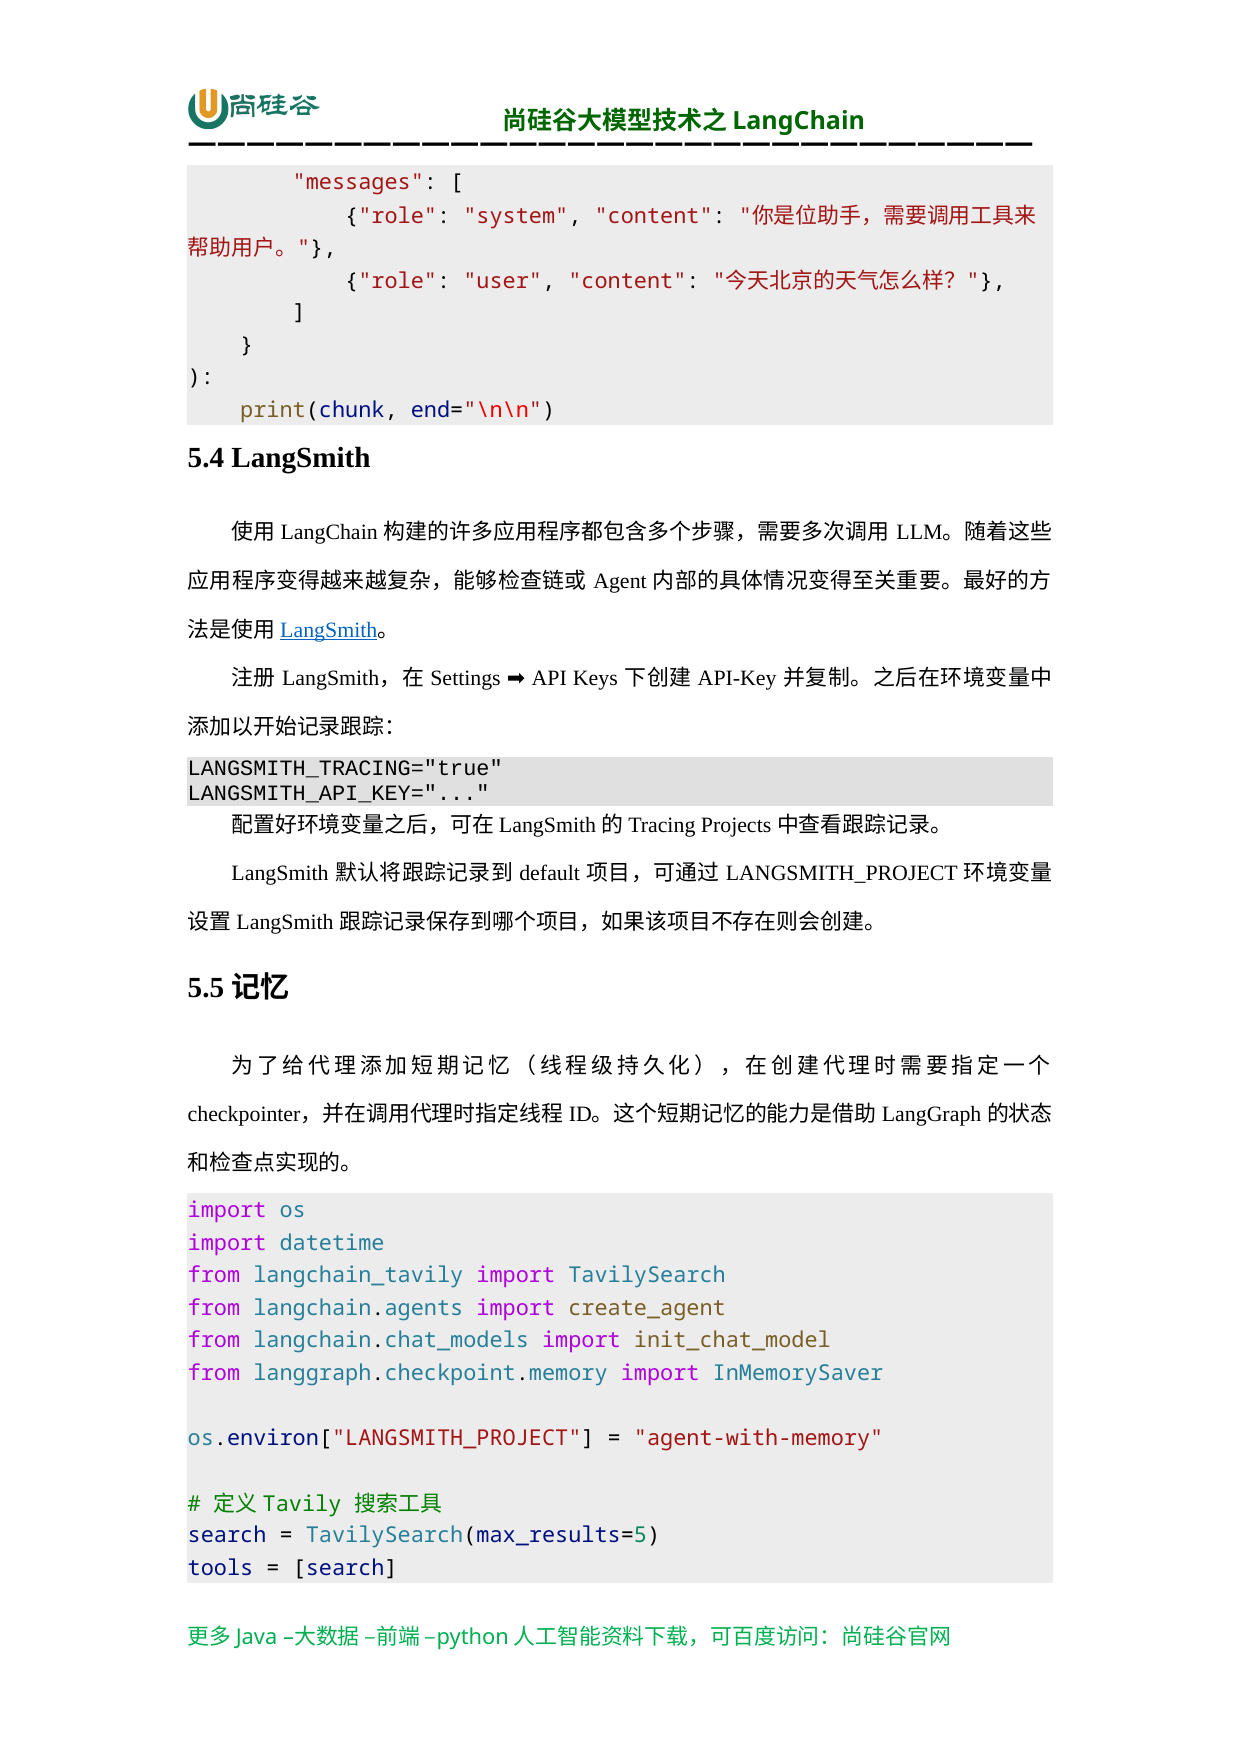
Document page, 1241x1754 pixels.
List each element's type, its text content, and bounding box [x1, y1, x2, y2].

picture [187, 88, 321, 130]
text # 定义 Tavily 搜索工具 [187, 1486, 1053, 1518]
text 为了给代理添加短期记忆（线程级持久化），在创建代理时需要指定一个 checkpointer，并在调用代理时指定线程 ID。这个短期记忆的能力是借助 LangGraph 的状态和检查点实现的。 [187, 1047, 1053, 1177]
text LangSmith 默认将跟踪记录到 default 项目，可通过 LANGSMITH_PROJECT 环境变量设置 LangSmith 跟踪记录保存到哪个项目，如果该项目不存在则会创建。 [187, 855, 1053, 936]
text from langchain.agents import create_agent [187, 1291, 1053, 1323]
text search = TavilySearch(max_results=5) [187, 1518, 1053, 1551]
text from langchain_tavily import TavilySearch [187, 1258, 1053, 1291]
text tools = [search] [187, 1551, 1053, 1583]
text 使用 LangChain 构建的许多应用程序都包含多个步骤，需要多次调用 LLM。随着这些应用程序变得越来越复杂，能够检查链或 Agent 内部的具体情况变得至关重要。最好的方法是使用 LangSmith。 [187, 514, 1053, 644]
text from langchain.chat_models import init_chat_model [187, 1323, 1053, 1356]
text import datetime [187, 1226, 1053, 1258]
text LangSmith [187, 425, 1053, 490]
text from langgraph.checkpoint.memory import InMemorySaver [187, 1356, 1053, 1388]
text import os [187, 1193, 1053, 1226]
text } [187, 327, 1053, 360]
text 注册 LangSmith，在 Settings ➡️ API Keys 下创建 API-Key 并复制。之后在环境变量中添加以开始记录跟踪： [187, 660, 1053, 741]
text ] [187, 295, 1053, 327]
text ): [187, 360, 1053, 392]
text print(chunk, end="\n\n") [187, 392, 1053, 425]
text {"role": "system", "content": "你是位助手，需要调用工具来帮助用户。"}, [187, 197, 1053, 262]
text "messages": [ [187, 165, 1053, 197]
text {"role": "user", "content": "今天北京的天气怎么样？"}, [187, 262, 1053, 295]
text os.environ["LANGSMITH_PROJECT"] = "agent-with-memory" [187, 1421, 1053, 1453]
text 记忆 [187, 952, 1053, 1017]
text LANGSMITH_TRACING="true" LANGSMITH_API_KEY="..." [187, 757, 1053, 806]
text 配置好环境变量之后，可在 LangSmith 的 Tracing Projects 中查看跟踪记录。 [187, 806, 1053, 839]
